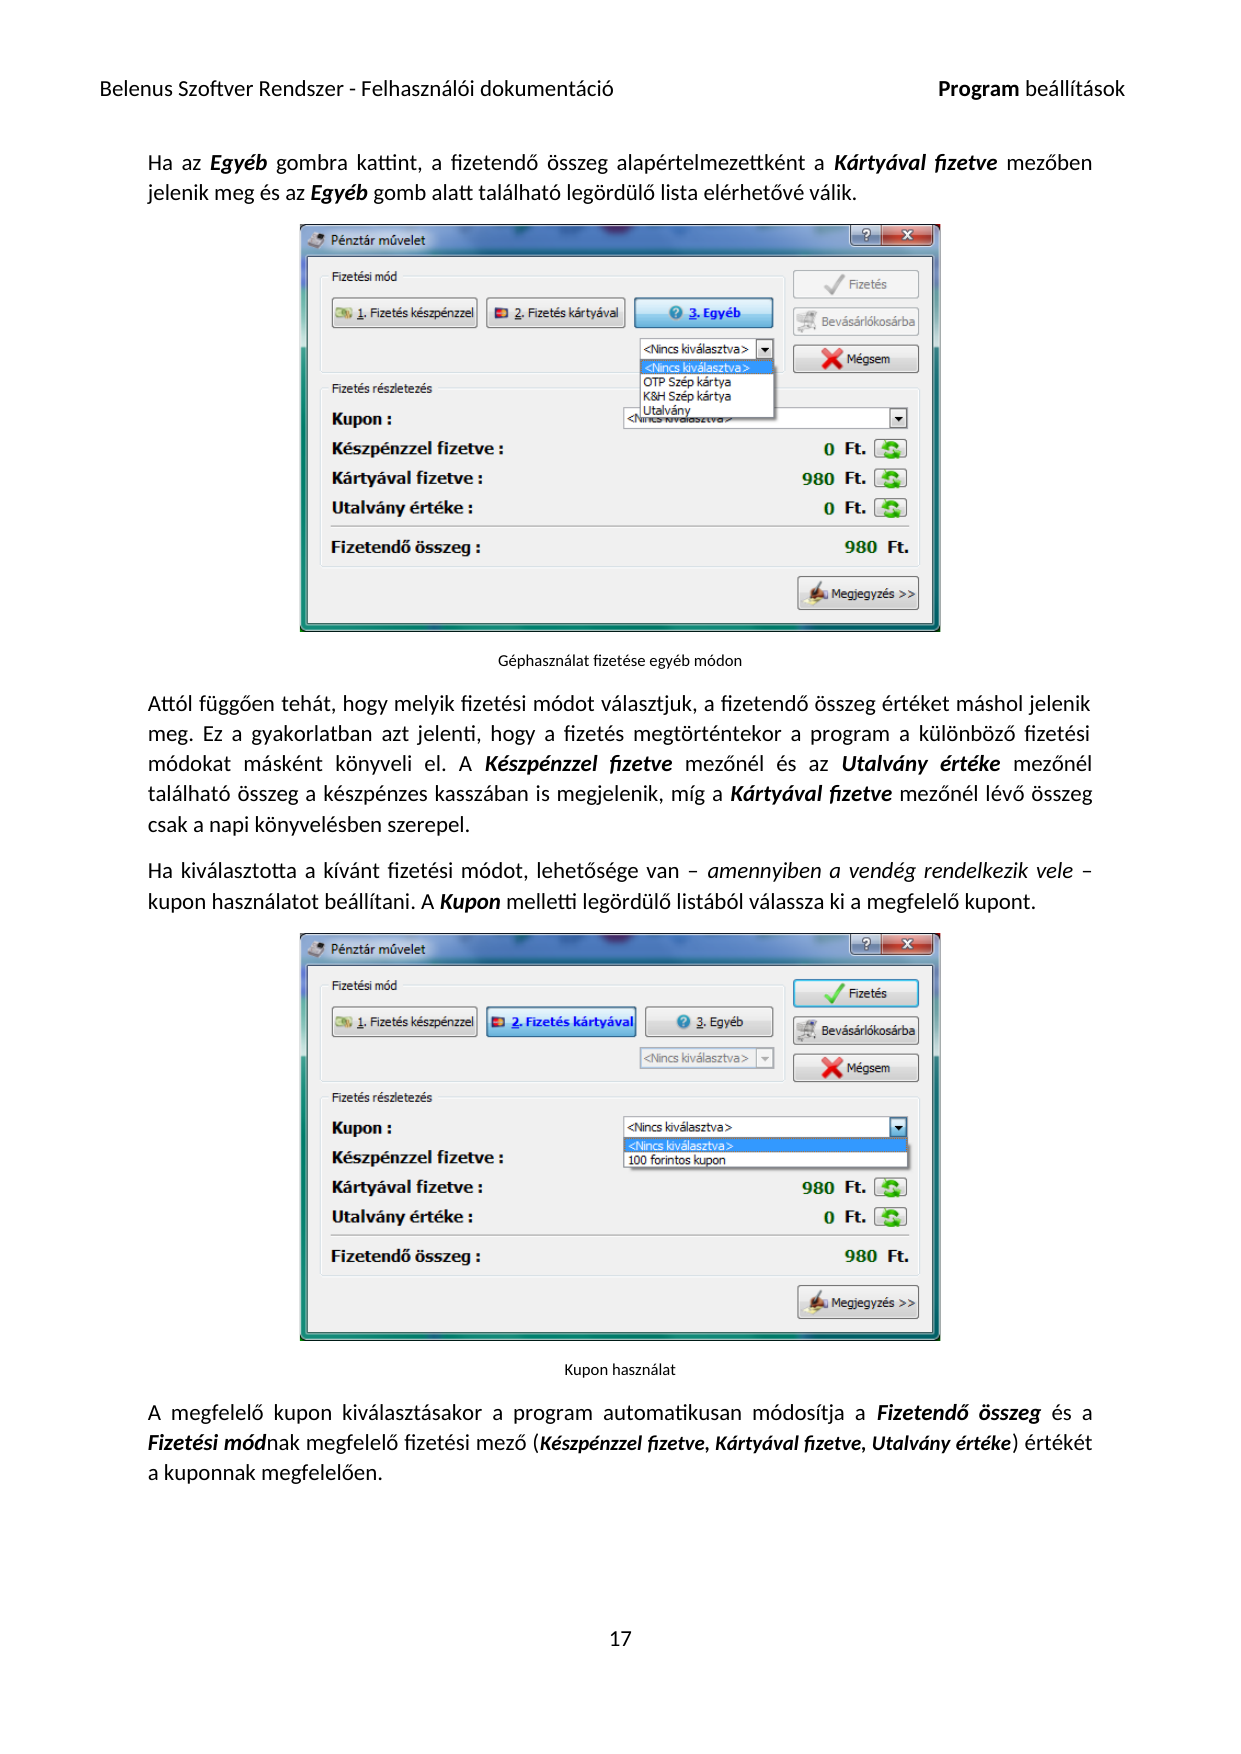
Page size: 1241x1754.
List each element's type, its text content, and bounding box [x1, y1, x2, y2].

text Ha az Egyéb gombra kattint, a fizetendő összeg alapértelmezettként a Kártyával fizetve mezőben jelenik meg és az Egyéb gomb alatt található legördülő lista elérhetővé válik. [148, 148, 1093, 206]
text A megfelelő kupon kiválasztásakor a program automatikusan módosítja a Fizetendő összeg és a Fizetési módnak megfelelő fizetési mező (Készpénzzel fizetve, Kártyával fizetve, Utalvány értéke) értékét a kuponnak megfelelően. [148, 1398, 1093, 1486]
picture [299, 224, 941, 632]
text Attól függően tehát, hogy melyik fizetési módot választjuk, a fizetendő összeg értéket máshol jelenik meg. Ez a gyakorlatban azt jelenti, hogy a fizetés megtörténtekor a program a különböző fizetési módokat másként könyveli el. A Készpénzzel fizetve mezőnél és az Utalvány értéke mezőnél található összeg a készpénzes kasszában is megjelenik, míg a Kártyával fizetve mezőnél lévő összeg csak a napi könyvelésben szerepel. [148, 689, 1093, 838]
text Kupon használat [148, 1359, 1093, 1380]
picture [299, 933, 941, 1341]
text Géphasználat fizetése egyéb módon [148, 650, 1093, 671]
text Ha kiválasztotta a kívánt fizetési módot, lehetősége van – amennyiben a vendég rendelkezik vele – kupon használatot beállítani. A Kupon melletti legördülő listából válassza ki a megfelelő kupont. [148, 857, 1093, 915]
